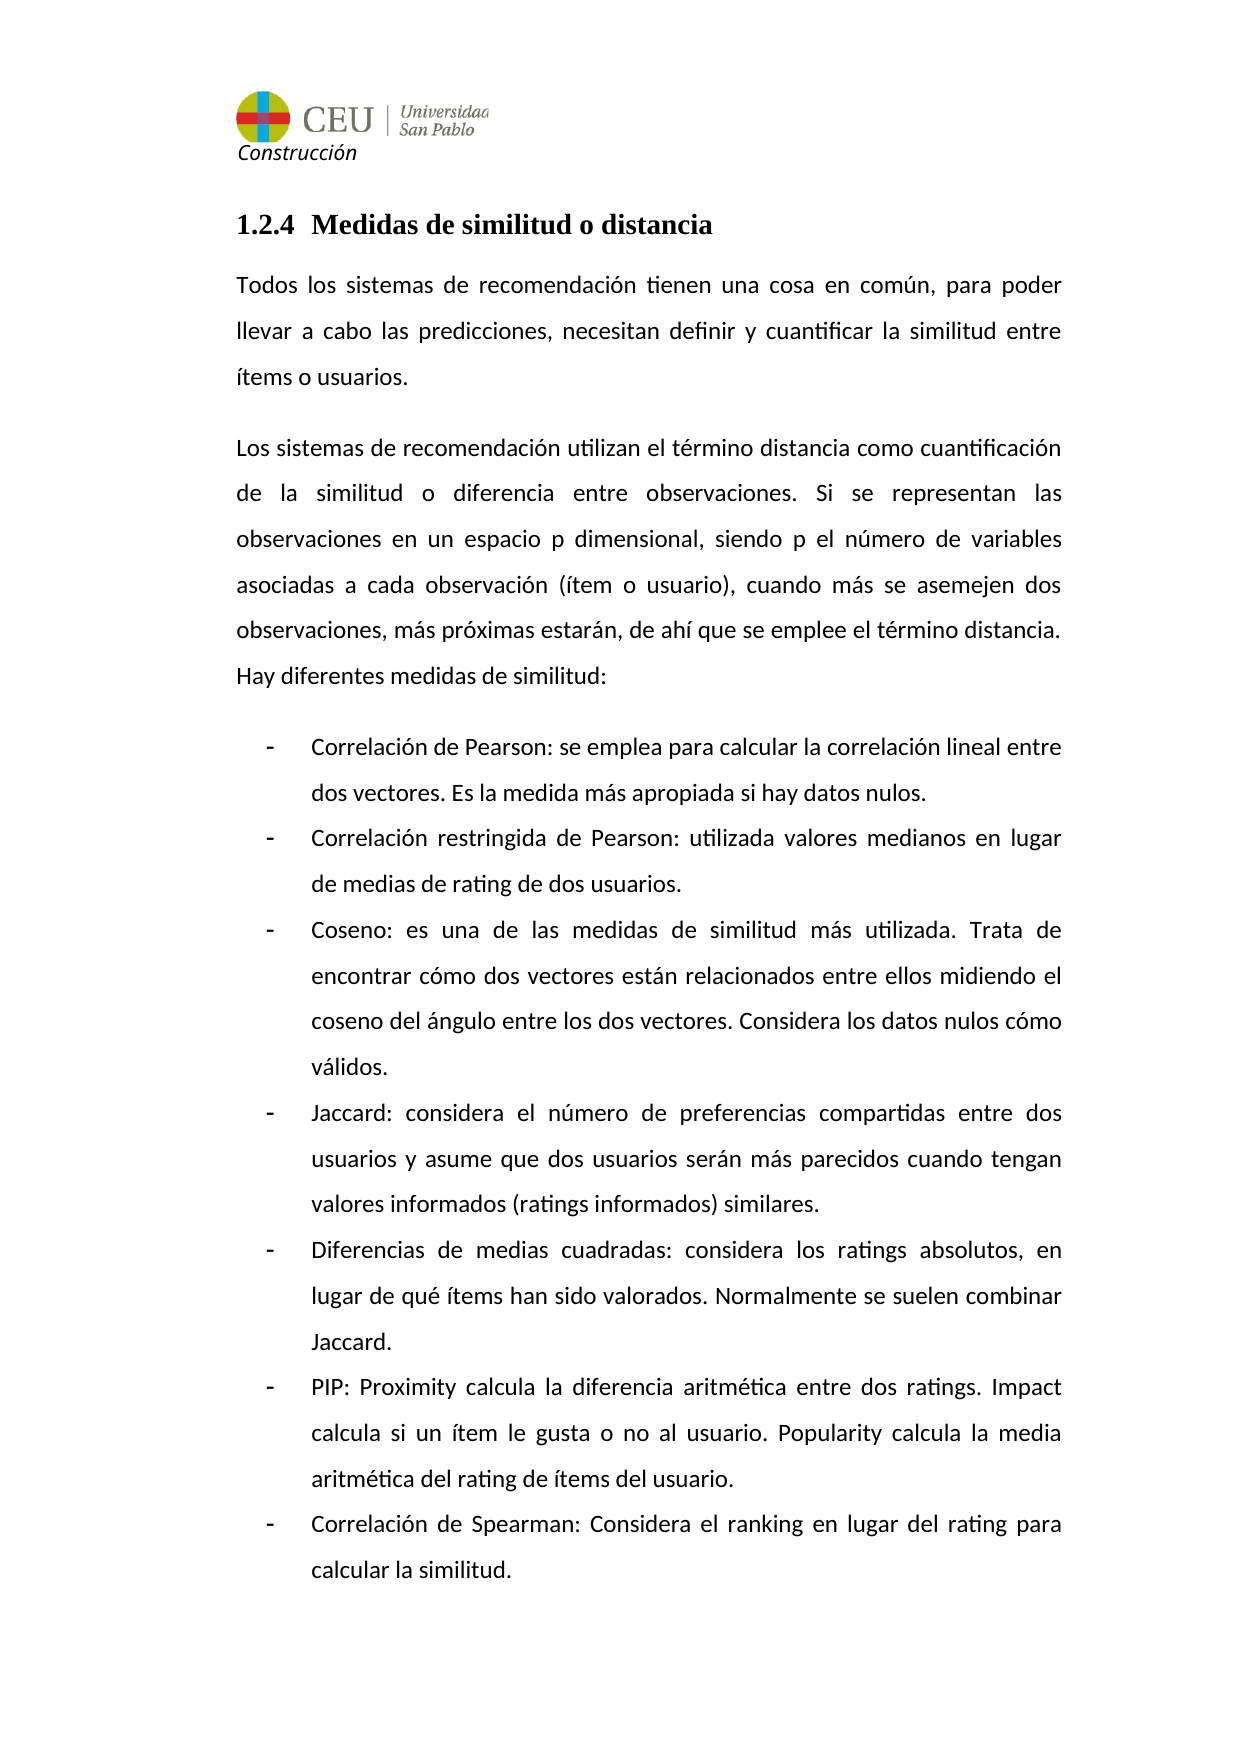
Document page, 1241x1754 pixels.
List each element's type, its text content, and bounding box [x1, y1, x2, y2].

list Jaccard: considera el número de preferencias compartidas entre dos usuarios y asume que dos usuarios serán más parecidos cuando tengan valores informados (ratings informados) similares. [266, 1097, 1063, 1219]
list Correlación de Spearman: Considera el ranking en lugar del rating para calcular la similitud. [266, 1508, 1063, 1585]
list Diferencias de medias cuadradas: considera los ratings absolutos, en lugar de qué ítems han sido valorados. Normalmente se suelen combinar Jaccard. [266, 1234, 1063, 1356]
list Correlación de Pearson: se emplea para calcular la correlación lineal entre dos vectores. Es la medida más apropiada si hay datos nulos. [266, 731, 1063, 807]
list PIP: Proximity calcula la diferencia aritmética entre dos ratings. Impact calcula si un ítem le gusta o no al usuario. Popularity calcula la media aritmética del rating de ítems del usuario. [266, 1371, 1063, 1493]
subtitle Medidas de similitud o distancia [236, 207, 1063, 240]
list Correlación restringida de Pearson: utilizada valores medianos en lugar de medias de rating de dos usuarios. [266, 823, 1063, 899]
list Coseno: es una de las medidas de similitud más utilizada. Trata de encontrar cómo dos vectores están relacionados entre ellos midiendo el coseno del ángulo entre los dos vectores. Considera los datos nulos cómo válidos. [266, 914, 1063, 1082]
text Los sistemas de recomendación utilizan el término distancia como cuantificación de la similitud o diferencia entre observaciones. Si se representan las observaciones en un espacio p dimensional, siendo p el número de variables asociadas a cada observación (ítem o usuario), cuando más se asemejen dos observaciones, más próximas estarán, de ahí que se emplee el término distancia. Hay diferentes medidas de similitud: [236, 432, 1063, 691]
text Todos los sistemas de recomendación tienen una cosa en común, para poder llevar a cabo las predicciones, necesitan definir y cuantificar la similitud entre ítems o usuarios. [236, 269, 1063, 392]
picture [235, 89, 489, 143]
